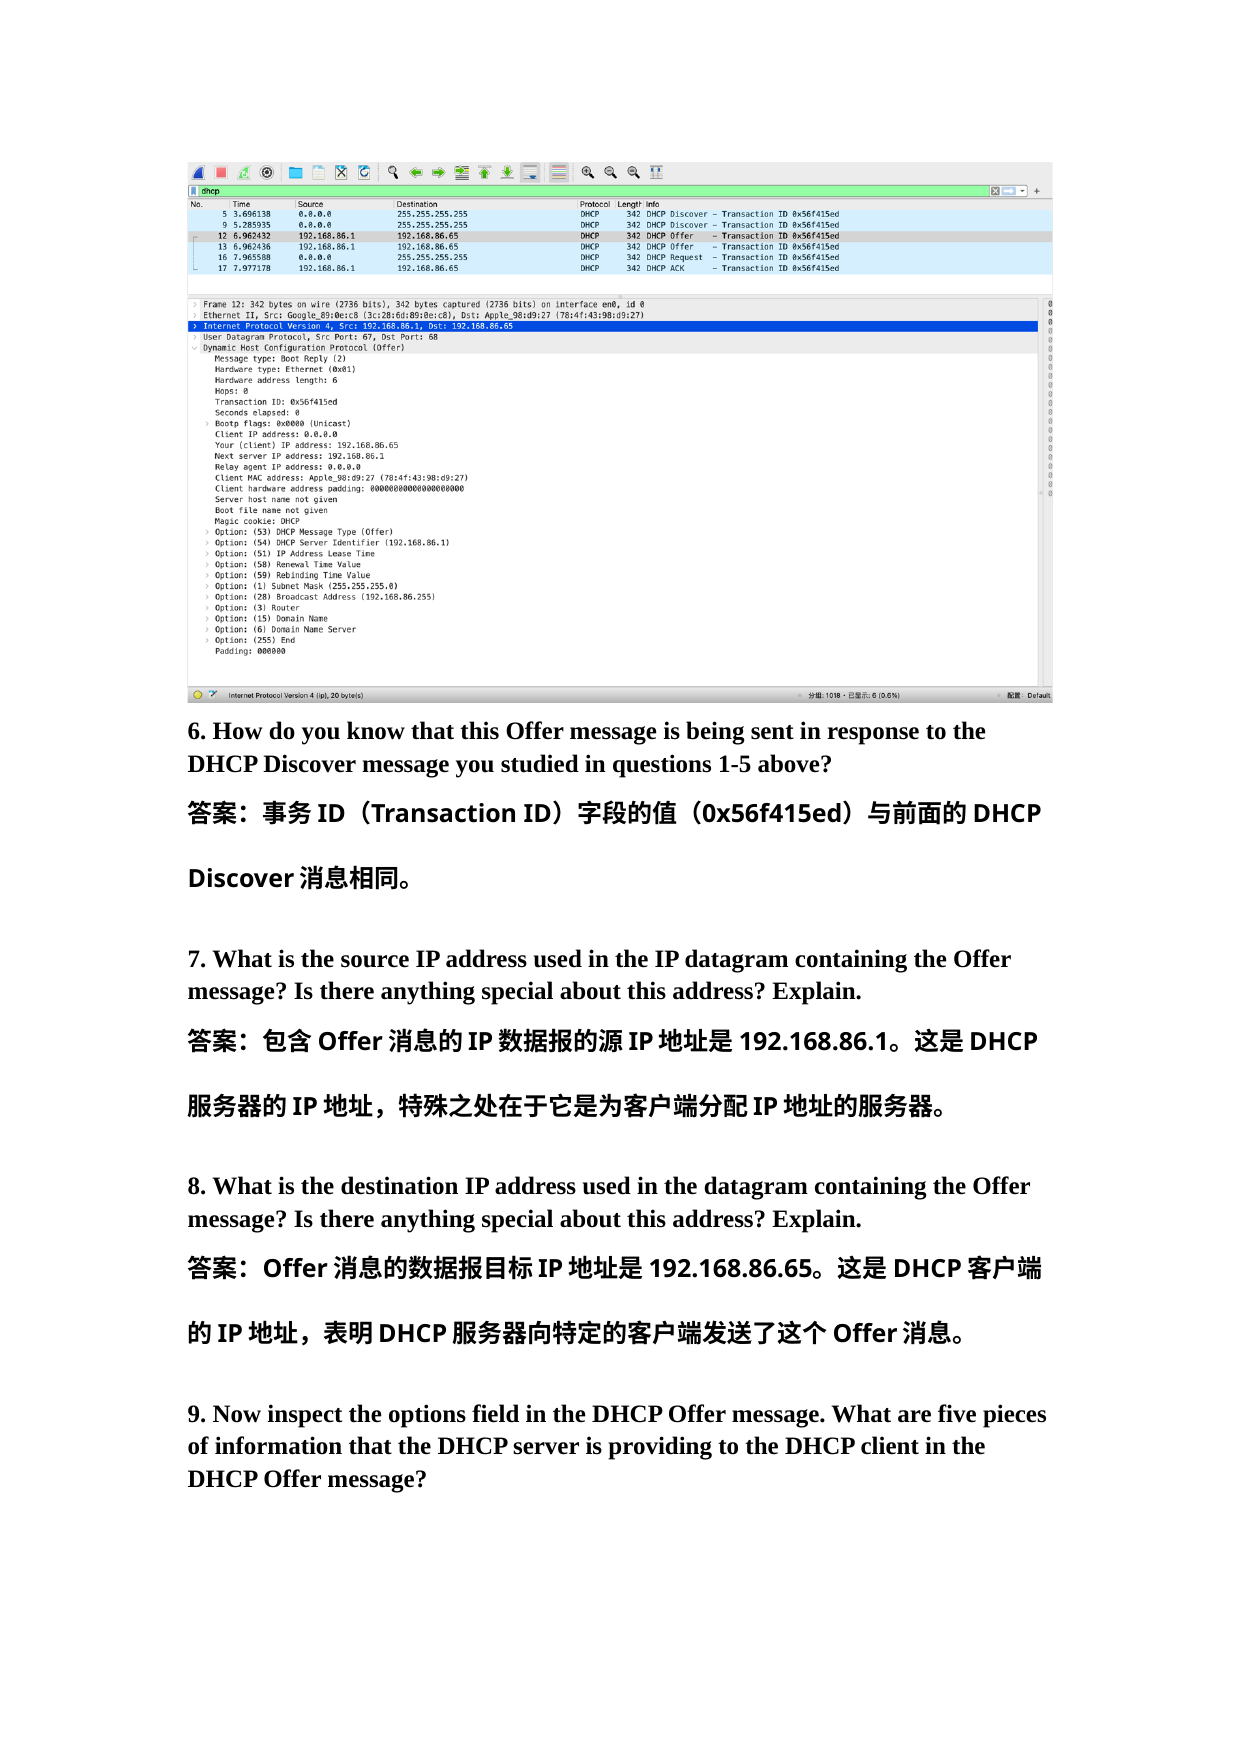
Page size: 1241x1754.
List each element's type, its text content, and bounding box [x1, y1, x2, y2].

text 8. What is the destination IP address used in the datagram containing the Offer message? Is there anything special about this address? Explain. [187, 1169, 1053, 1234]
text 答案：包含Offer消息的IP数据报的源IP地址是192.168.86.1。这是DHCP服务器的IP地址，特殊之处在于它是为客户端分配IP地址的服务器。 [187, 1007, 1053, 1137]
text 6. How do you know that this Offer message is being sent in response to the DHCP Discover message you studied in questions 1-5 above? [187, 714, 1053, 779]
text 7. What is the source IP address used in the IP datagram containing the Offer message? Is there anything special about this address? Explain. [187, 942, 1053, 1007]
text 9. Now inspect the options field in the DHCP Offer message. What are five pieces of information that the DHCP server is providing to the DHCP client in the DHCP Offer message? [187, 1397, 1053, 1494]
text 答案：Offer消息的数据报目标IP地址是192.168.86.65。这是DHCP客户端的IP地址，表明DHCP服务器向特定的客户端发送了这个Offer消息。 [187, 1234, 1053, 1364]
picture [187, 162, 1053, 703]
text 答案：事务ID（Transaction ID）字段的值（0x56f415ed）与前面的DHCP Discover消息相同。 [187, 779, 1053, 909]
